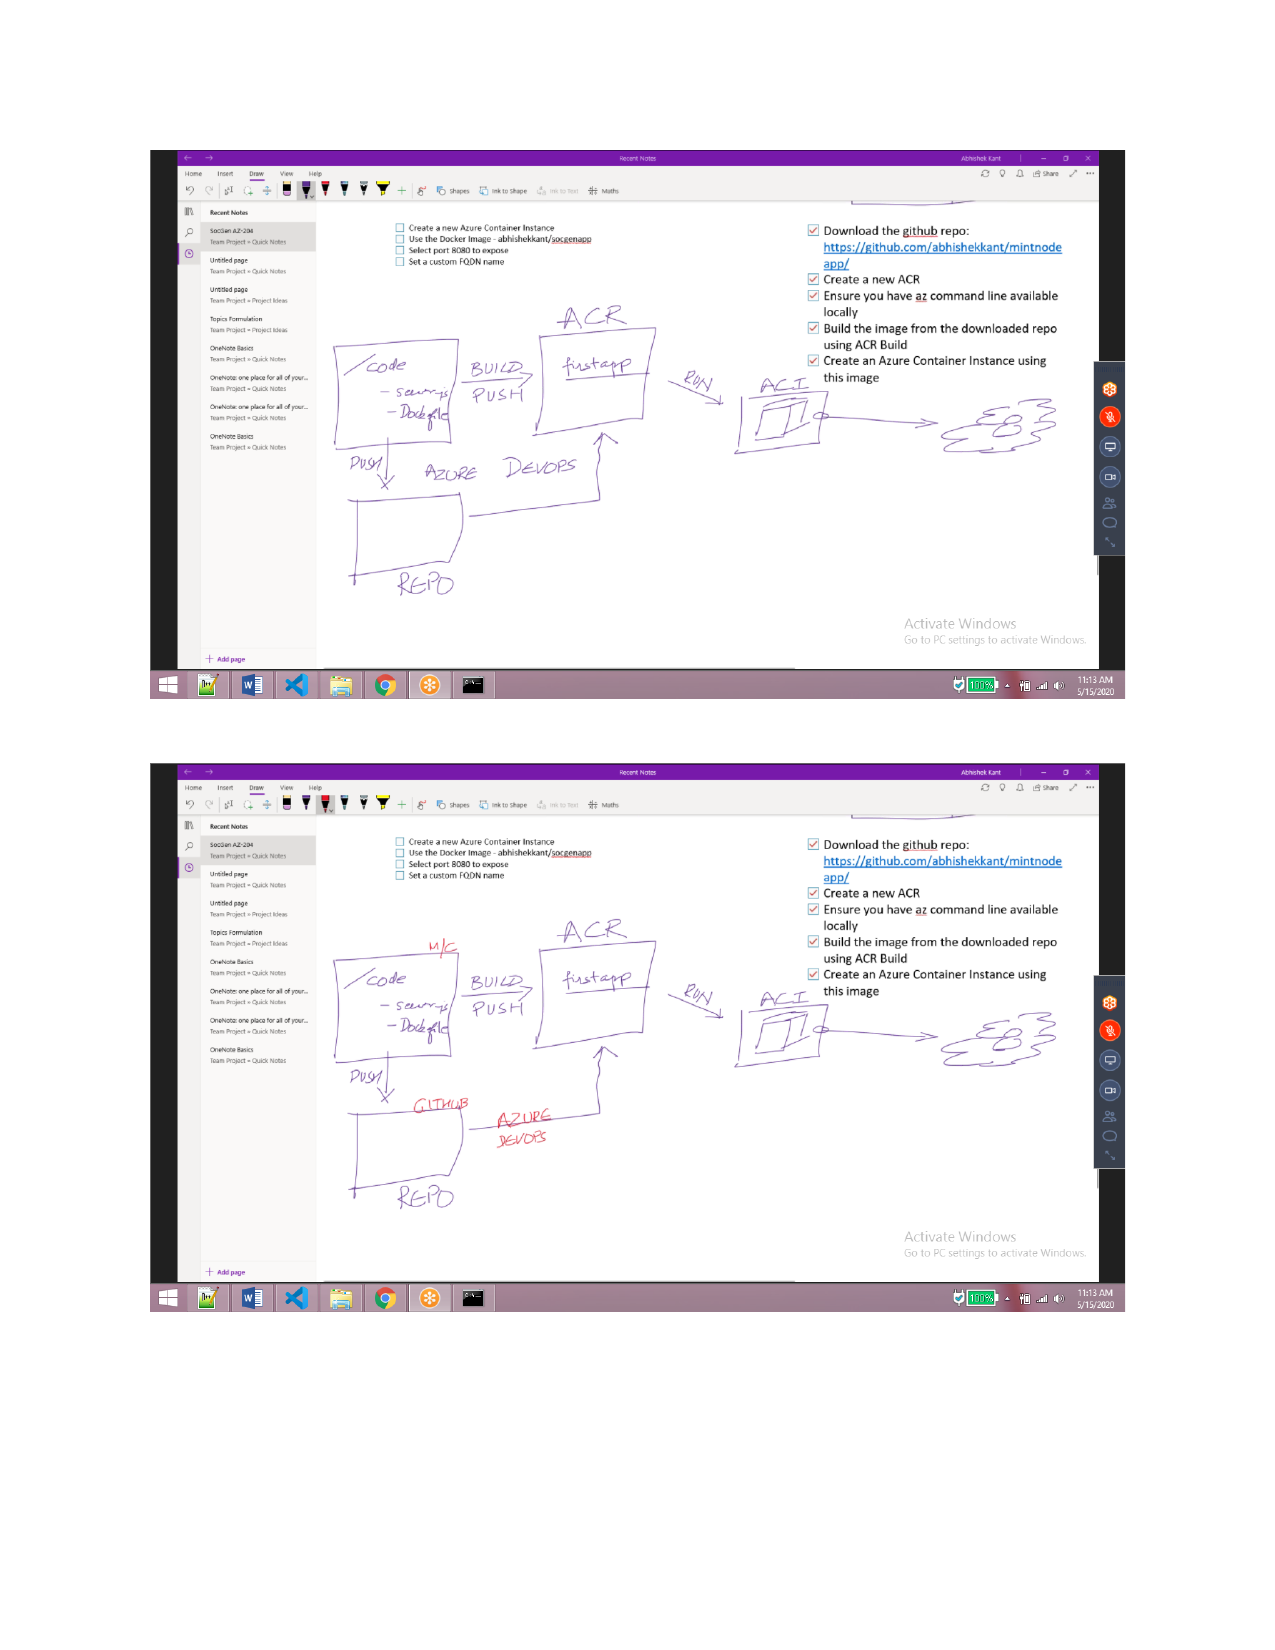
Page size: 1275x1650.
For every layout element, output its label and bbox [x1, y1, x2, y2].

picture [150, 763, 1125, 1312]
picture [150, 150, 1125, 699]
